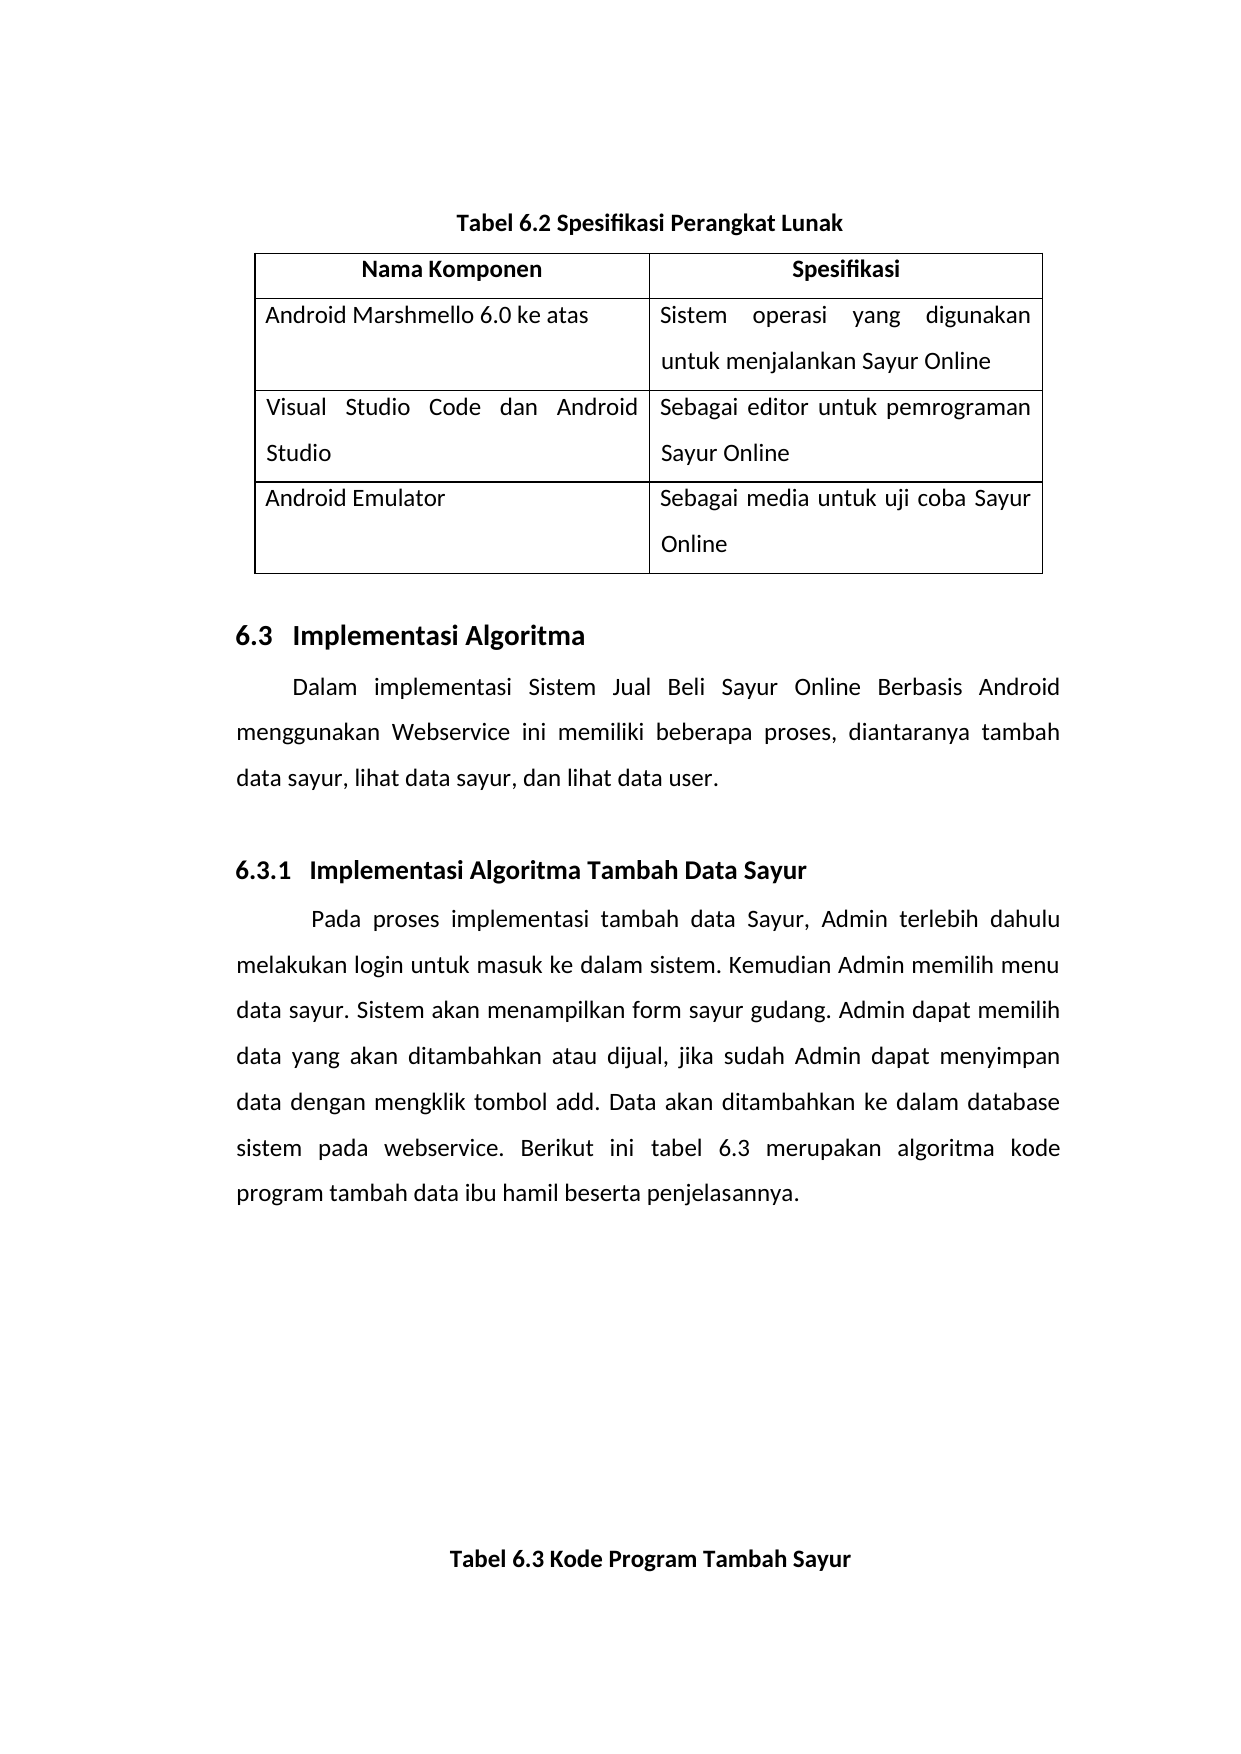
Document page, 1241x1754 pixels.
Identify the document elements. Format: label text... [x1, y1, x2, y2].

table_cell Android Marshmello 6.0 ke atas [256, 299, 649, 390]
table_cell Sebagai editor untuk pemrograman Sayur Online [650, 391, 1042, 481]
table_cell Sebagai media untuk uji coba Sayur Online [650, 483, 1042, 573]
subtitle 6.3.1 Implementasi Algoritma Tambah Data Sayur [235, 853, 1064, 887]
table_header Spesifikasi [650, 254, 1042, 298]
text Dalam implementasi Sistem Jual Beli Sayur Online Berbasis Android menggunakan Webservice ini memiliki beberapa proses, diantaranya tambah data sayur, lihat data sayur, dan lihat data user. [236, 671, 1061, 793]
subtitle 6.3 Implementasi Algoritma [235, 617, 1064, 653]
table_cell Android Emulator [256, 483, 649, 573]
table_cell Visual Studio Code dan Android Studio [256, 391, 649, 481]
text Tabel 6.2 Spesifikasi Perangkat Lunak [235, 207, 1064, 237]
table_header Nama Komponen [256, 254, 649, 298]
text Tabel 6.3 Kode Program Tambah Sayur [236, 1543, 1064, 1574]
text Pada proses implementasi tambah data Sayur, Admin terlebih dahulu melakukan login untuk masuk ke dalam sistem. Kemudian Admin memilih menu data sayur. Sistem akan menampilkan form sayur gudang. Admin dapat memilih data yang akan ditambahkan atau dijual, jika sudah Admin dapat menyimpan data dengan mengklik tombol add. Data akan ditambahkan ke dalam database sistem pada webservice. Berikut ini tabel 6.3 merupakan algoritma kode program tambah data ibu hamil beserta penjelasannya. [236, 903, 1061, 1208]
table_cell Sistem operasi yang digunakan untuk menjalankan Sayur Online [650, 299, 1042, 390]
